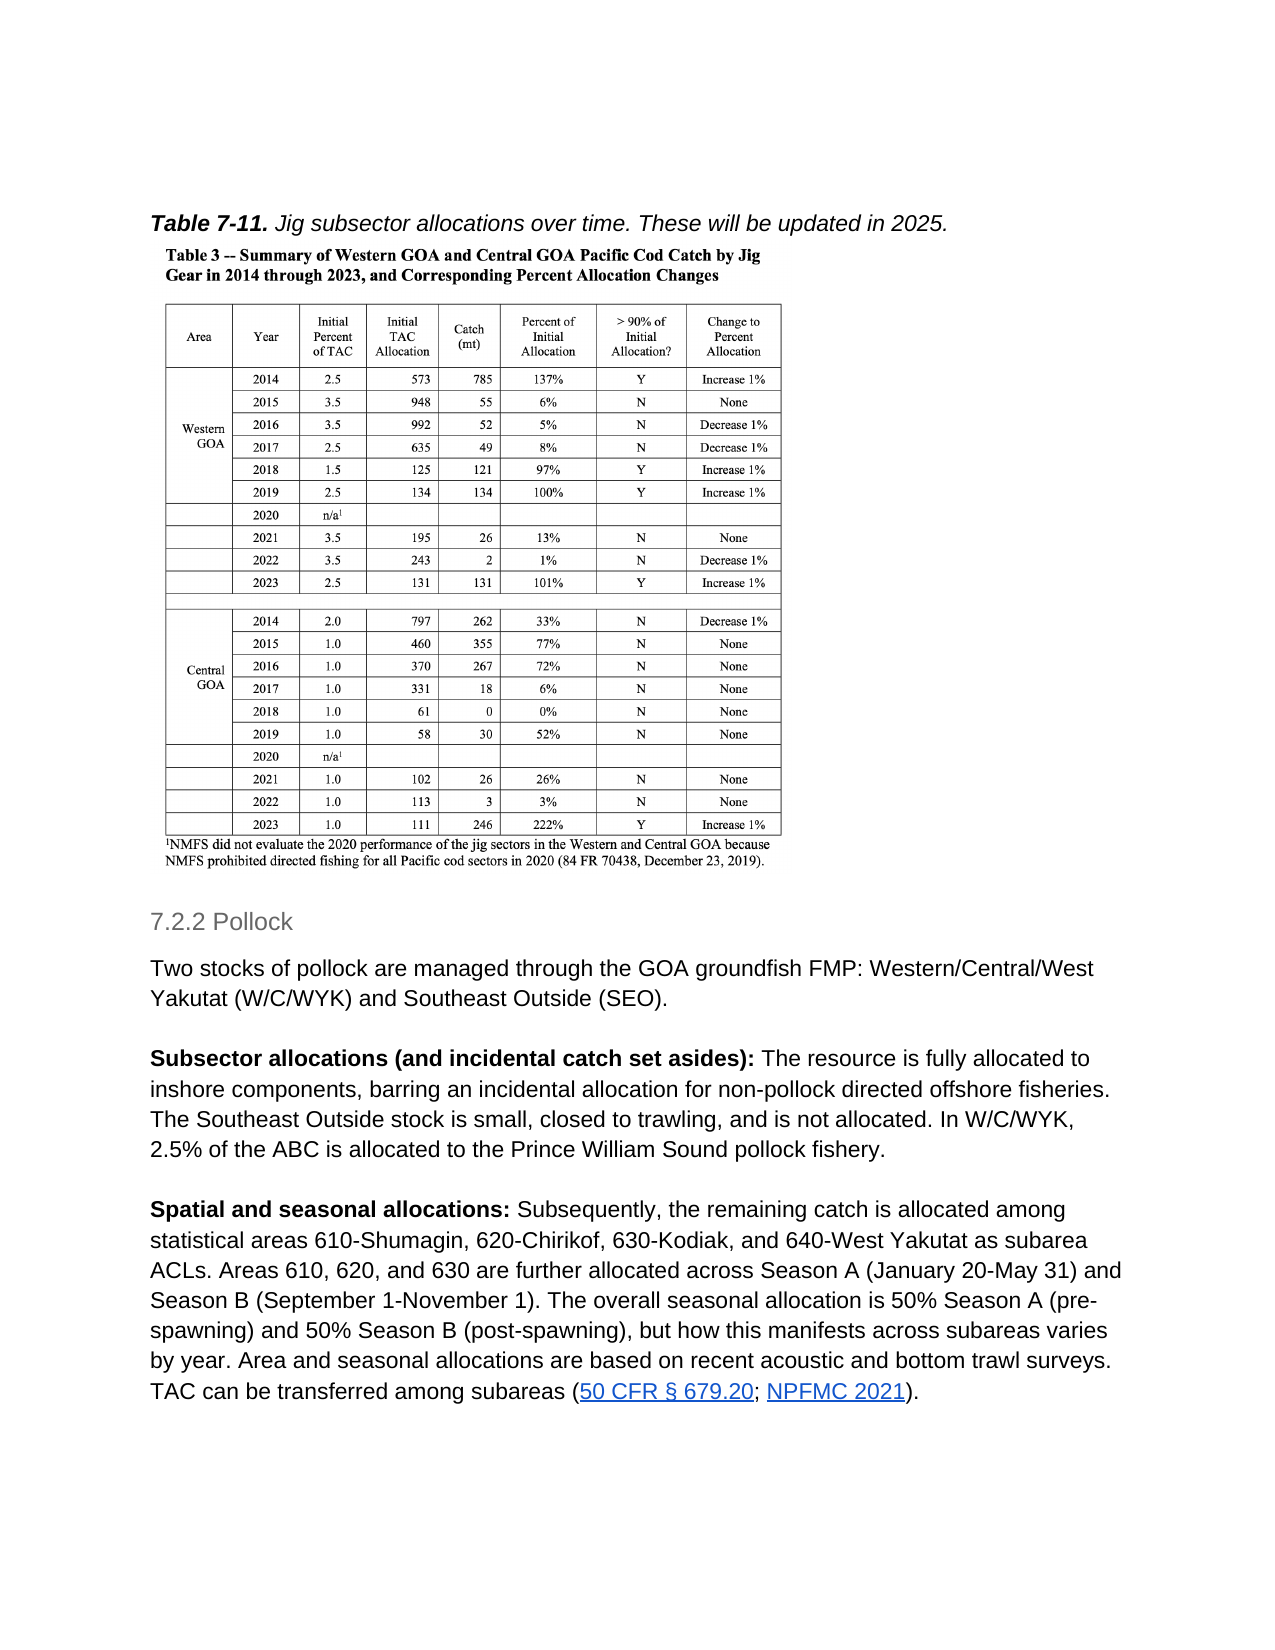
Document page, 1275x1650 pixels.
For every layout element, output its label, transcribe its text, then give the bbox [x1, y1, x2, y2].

text Spatial and seasonal allocations: Subsequently, the remaining catch is allocated among statistical areas 610-Shumagin, 620-Chirikof, 630-Kodiak, and 640-West Yakutat as subarea ACLs. Areas 610, 620, and 630 are further allocated across Season A (January 20-May 31) and Season B (September 1-November 1). The overall seasonal allocation is 50% Season A (pre-spawning) and 50% Season B (post-spawning), but how this manifests across subareas varies by year. Area and seasonal allocations are based on recent acoustic and bottom trawl surveys. TAC can be transferred among subareas (50 CFR § 679.20; NPFMC 2021). [150, 1196, 1125, 1404]
text Subsector allocations (and incidental catch set asides): The resource is fully allocated to inshore components, barring an incidental allocation for non-pollock directed offshore fisheries. The Southeast Outside stock is small, closed to trawling, and is not allocated. In W/C/WYK, 2.5% of the ABC is allocated to the Prince William Sound pollock fishery. [150, 1045, 1125, 1162]
picture [150, 240, 792, 874]
subtitle 7.2.2 Pollock [150, 905, 1125, 938]
text Table 7-11. Jig subsector allocations over time. These will be updated in 2025. [150, 210, 1125, 237]
text Two stocks of pollock are managed through the GOA groundfish FMP: Western/Central/West Yakutat (W/C/WYK) and Southeast Outside (SEO). [150, 955, 1125, 1011]
